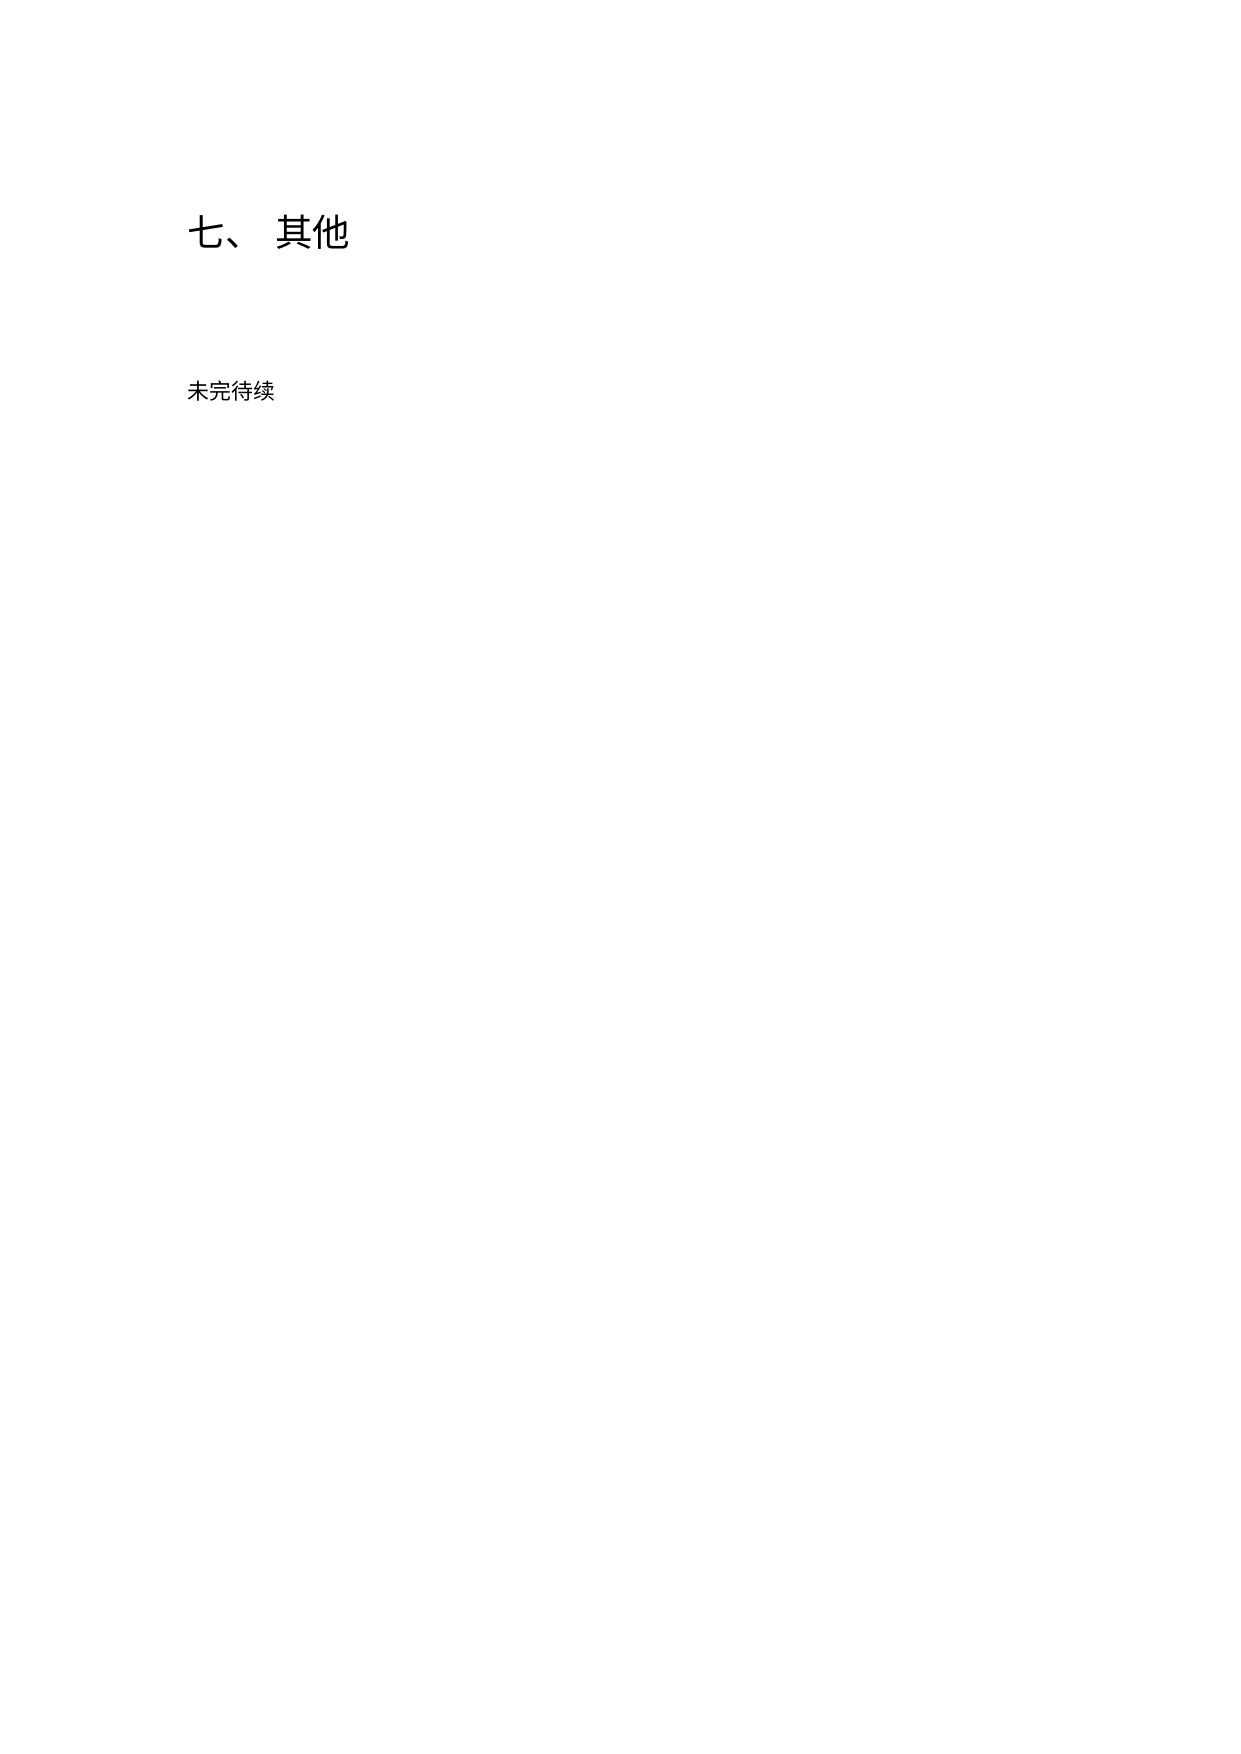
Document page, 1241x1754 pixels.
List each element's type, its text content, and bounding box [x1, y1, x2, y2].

subtitle 其他 [187, 197, 1053, 262]
text 未完待续 [187, 373, 1053, 406]
